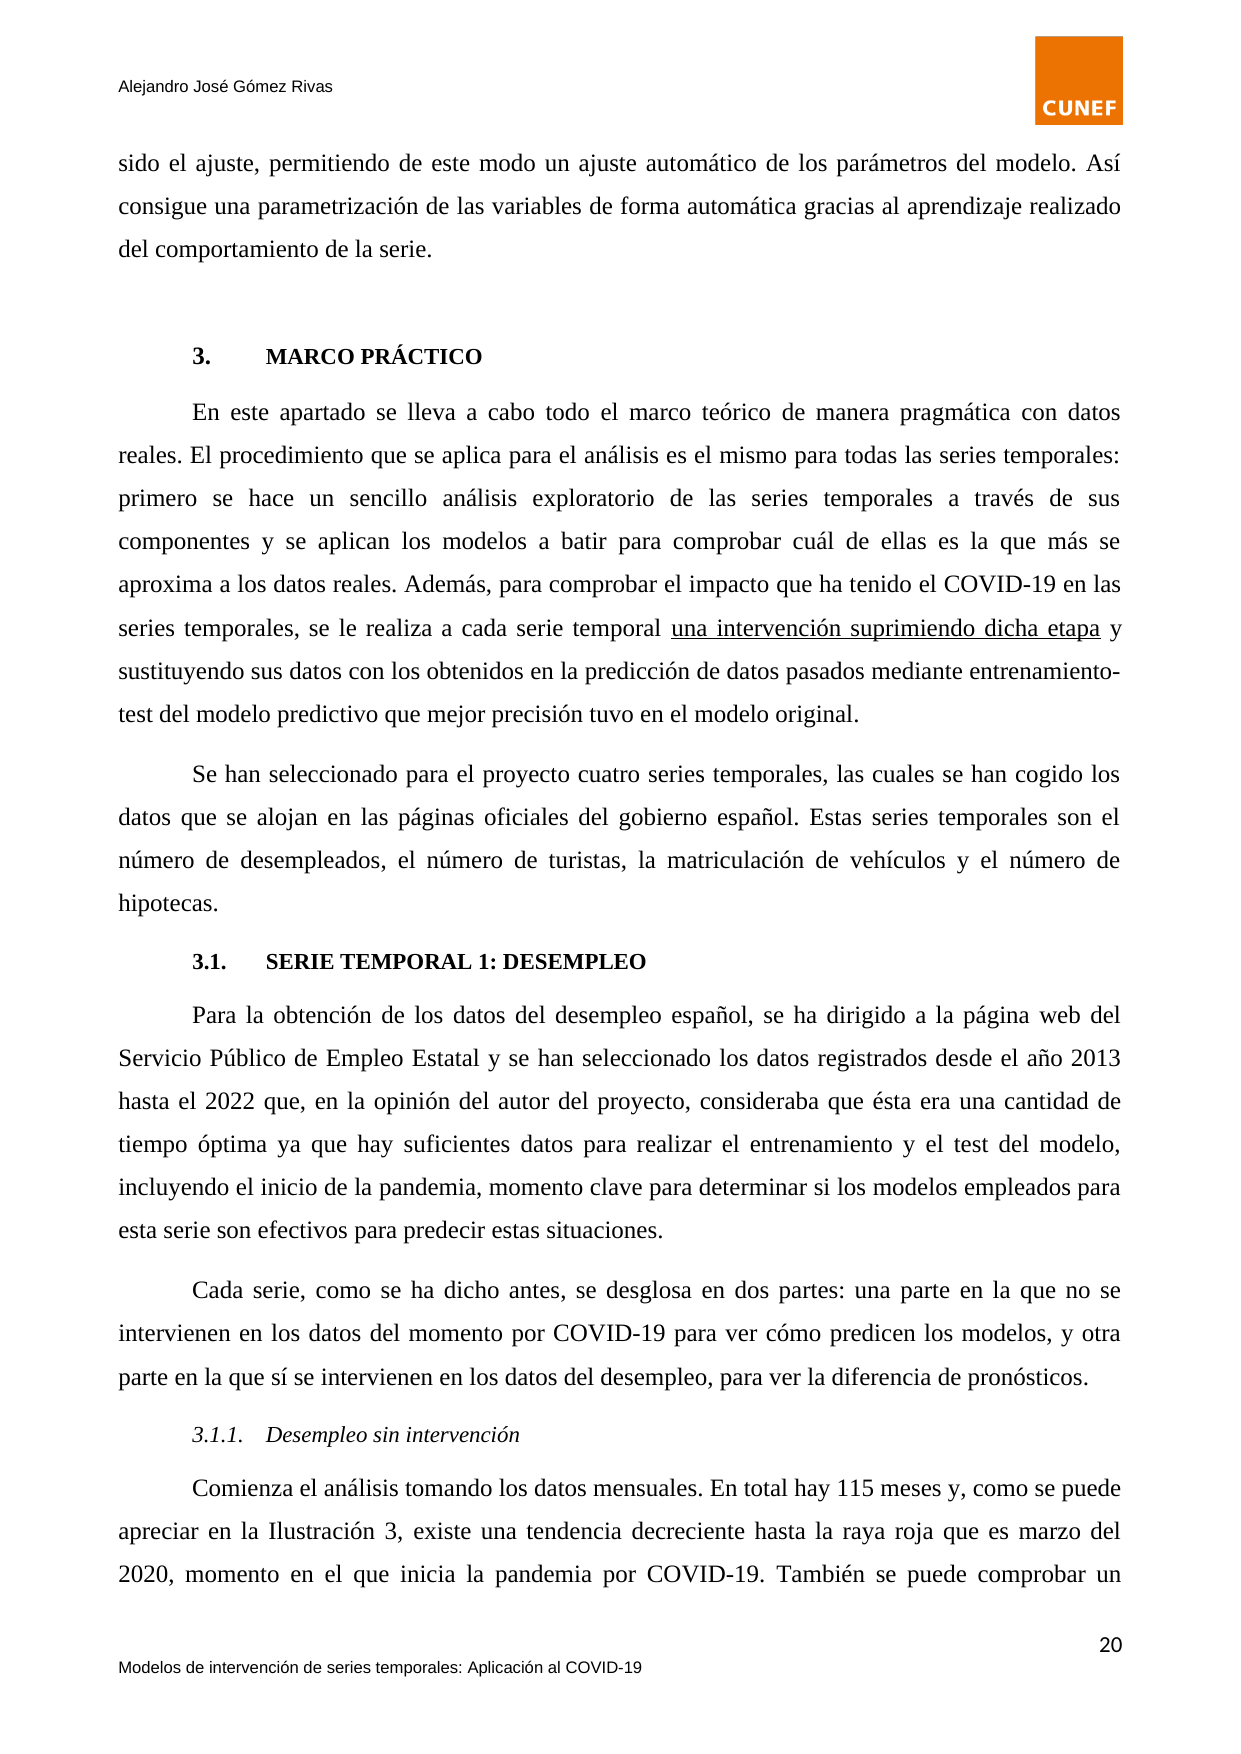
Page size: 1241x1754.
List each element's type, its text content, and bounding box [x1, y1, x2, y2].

text Se han seleccionado para el proyecto cuatro series temporales, las cuales se han cogido los datos que se alojan en las páginas oficiales del gobierno español. Estas series temporales son el número de desempleados, el número de turistas, la matriculación de vehículos y el número de hipotecas. [118, 759, 1122, 917]
text Cada serie, como se ha dicho antes, se desglosa en dos partes: una parte en la que no se intervienen en los datos del momento por COVID-19 para ver cómo predicen los modelos, y otra parte en la que sí se intervienen en los datos del desempleo, para ver la diferencia de pronósticos. [118, 1275, 1122, 1390]
picture [1026, 31, 1130, 129]
list Desempleo sin intervención [118, 1421, 1122, 1448]
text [118, 148, 1122, 263]
text Para la obtención de los datos del desempleo español, se ha dirigido a la página web del Servicio Público de Empleo Estatal y se han seleccionado los datos registrados desde el año 2013 hasta el 2022 que, en la opinión del autor del proyecto, consideraba que ésta era una cantidad de tiempo óptima ya que hay suficientes datos para realizar el entrenamiento y el test del modelo, incluyendo el inicio de la pandemia, momento clave para determinar si los modelos empleados para esta serie son efectivos para predecir estas situaciones. [118, 1000, 1122, 1244]
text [118, 1473, 1122, 1560]
list SERIE TEMPORAL 1: DESEMPLEO [118, 948, 1122, 974]
text En este apartado se lleva a cabo todo el marco teórico de manera pragmática con datos reales. El procedimiento que se aplica para el análisis es el mismo para todas las series temporales: primero se hace un sencillo análisis exploratorio de las series temporales a través de sus componentes y se aplican los modelos a batir para comprobar cuál de ellas es la que más se aproxima a los datos reales. Además, para comprobar el impacto que ha tenido el COVID-19 en las series temporales, se le realiza a cada serie temporal una intervención suprimiendo dicha etapa y sustituyendo sus datos con los obtenidos en la predicción de datos pasados mediante entrenamiento-test del modelo predictivo que mejor precisión tuvo en el modelo original. [118, 397, 1122, 728]
list MARCO PRÁCTICO [118, 341, 1122, 370]
